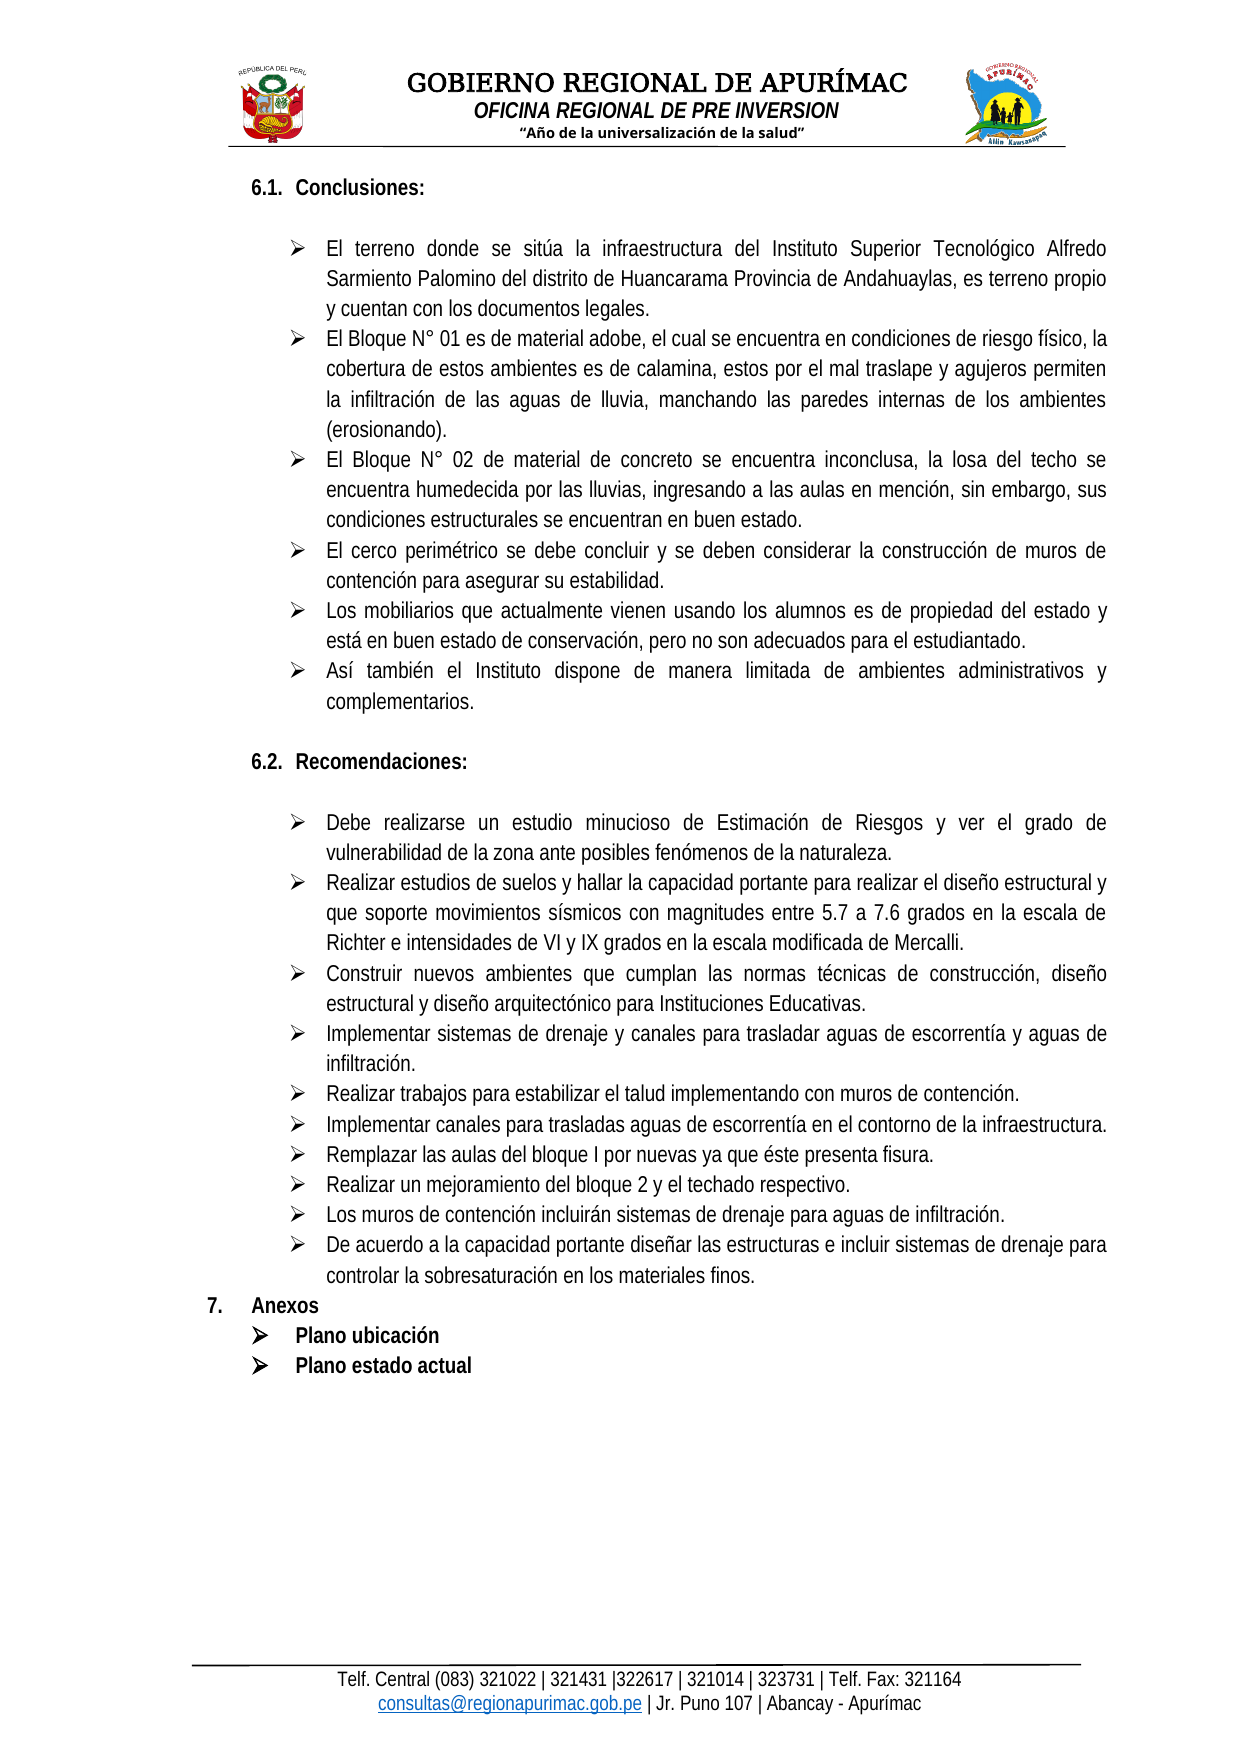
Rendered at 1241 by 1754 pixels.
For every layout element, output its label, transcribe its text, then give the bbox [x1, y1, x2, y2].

list Realizar estudios de suelos y hallar la capacidad portante para realizar el diseño estructural y que soporte movimientos sísmicos con magnitudes entre 5.7 a 7.6 grados en la escala de Richter e intensidades de VI y IX grados en la escala modificada de Mercalli. [288, 869, 1107, 956]
list Así también el Instituto dispone de manera limitada de ambientes administrativos y complementarios. [288, 657, 1107, 714]
list El Bloque N° 01 es de material adobe, el cual se encuentra en condiciones de riesgo físico, la cobertura de estos ambientes es de calamina, estos por el mal traslape y agujeros permiten la infiltración de las aguas de lluvia, manchando las paredes internas de los ambientes (erosionando). [288, 325, 1107, 442]
list De acuerdo a la capacidad portante diseñar las estructuras e incluir sistemas de drenaje para controlar la sobresaturación en los materiales finos. [288, 1231, 1107, 1288]
list Construir nuevos ambientes que cumplan las normas técnicas de construcción, diseño estructural y diseño arquitectónico para Instituciones Educativas. [288, 959, 1107, 1016]
list Realizar un mejoramiento del bloque 2 y el techado respectivo. [288, 1171, 1107, 1197]
list El terreno donde se sitúa la infraestructura del Instituto Superior Tecnológico Alfredo Sarmiento Palomino del distrito de Huancarama Provincia de Andahuaylas, es terreno propio y cuentan con los documentos legales. [288, 234, 1107, 321]
list El cerco perimétrico se debe concluir y se deben considerar la construcción de muros de contención para asegurar su estabilidad. [288, 537, 1107, 593]
list El Bloque N° 02 de material de concreto se encuentra inconclusa, la losa del techo se encuentra humedecida por las lluvias, ingresando a las aulas en mención, sin embargo, sus condiciones estructurales se encuentran en buen estado. [288, 446, 1107, 533]
list Plano ubicación [251, 1322, 1107, 1348]
list Los muros de contención incluirán sistemas de drenaje para aguas de infiltración. [288, 1201, 1107, 1227]
picture [965, 63, 1047, 145]
list Debe realizarse un estudio minucioso de Estimación de Riesgos y ver el grado de vulnerabilidad de la zona ante posibles fenómenos de la naturaleza. [288, 808, 1107, 865]
list Recomendaciones: [251, 748, 1107, 774]
list Plano estado actual [251, 1352, 1107, 1378]
list Conclusiones: [251, 174, 1107, 200]
list Realizar trabajos para estabilizar el talud implementando con muros de contención. [288, 1080, 1107, 1107]
list Implementar canales para trasladas aguas de escorrentía en el contorno de la infraestructura. [288, 1111, 1107, 1137]
list Los mobiliarios que actualmente vienen usando los alumnos es de propiedad del estado y está en buen estado de conservación, pero no son adecuados para el estudiantado. [288, 597, 1107, 653]
picture [238, 66, 307, 143]
list Remplazar las aulas del bloque I por nuevas ya que éste presenta fisura. [288, 1141, 1107, 1167]
list Anexos [207, 1292, 1107, 1318]
list Implementar sistemas de drenaje y canales para trasladar aguas de escorrentía y aguas de infiltración. [288, 1020, 1107, 1076]
